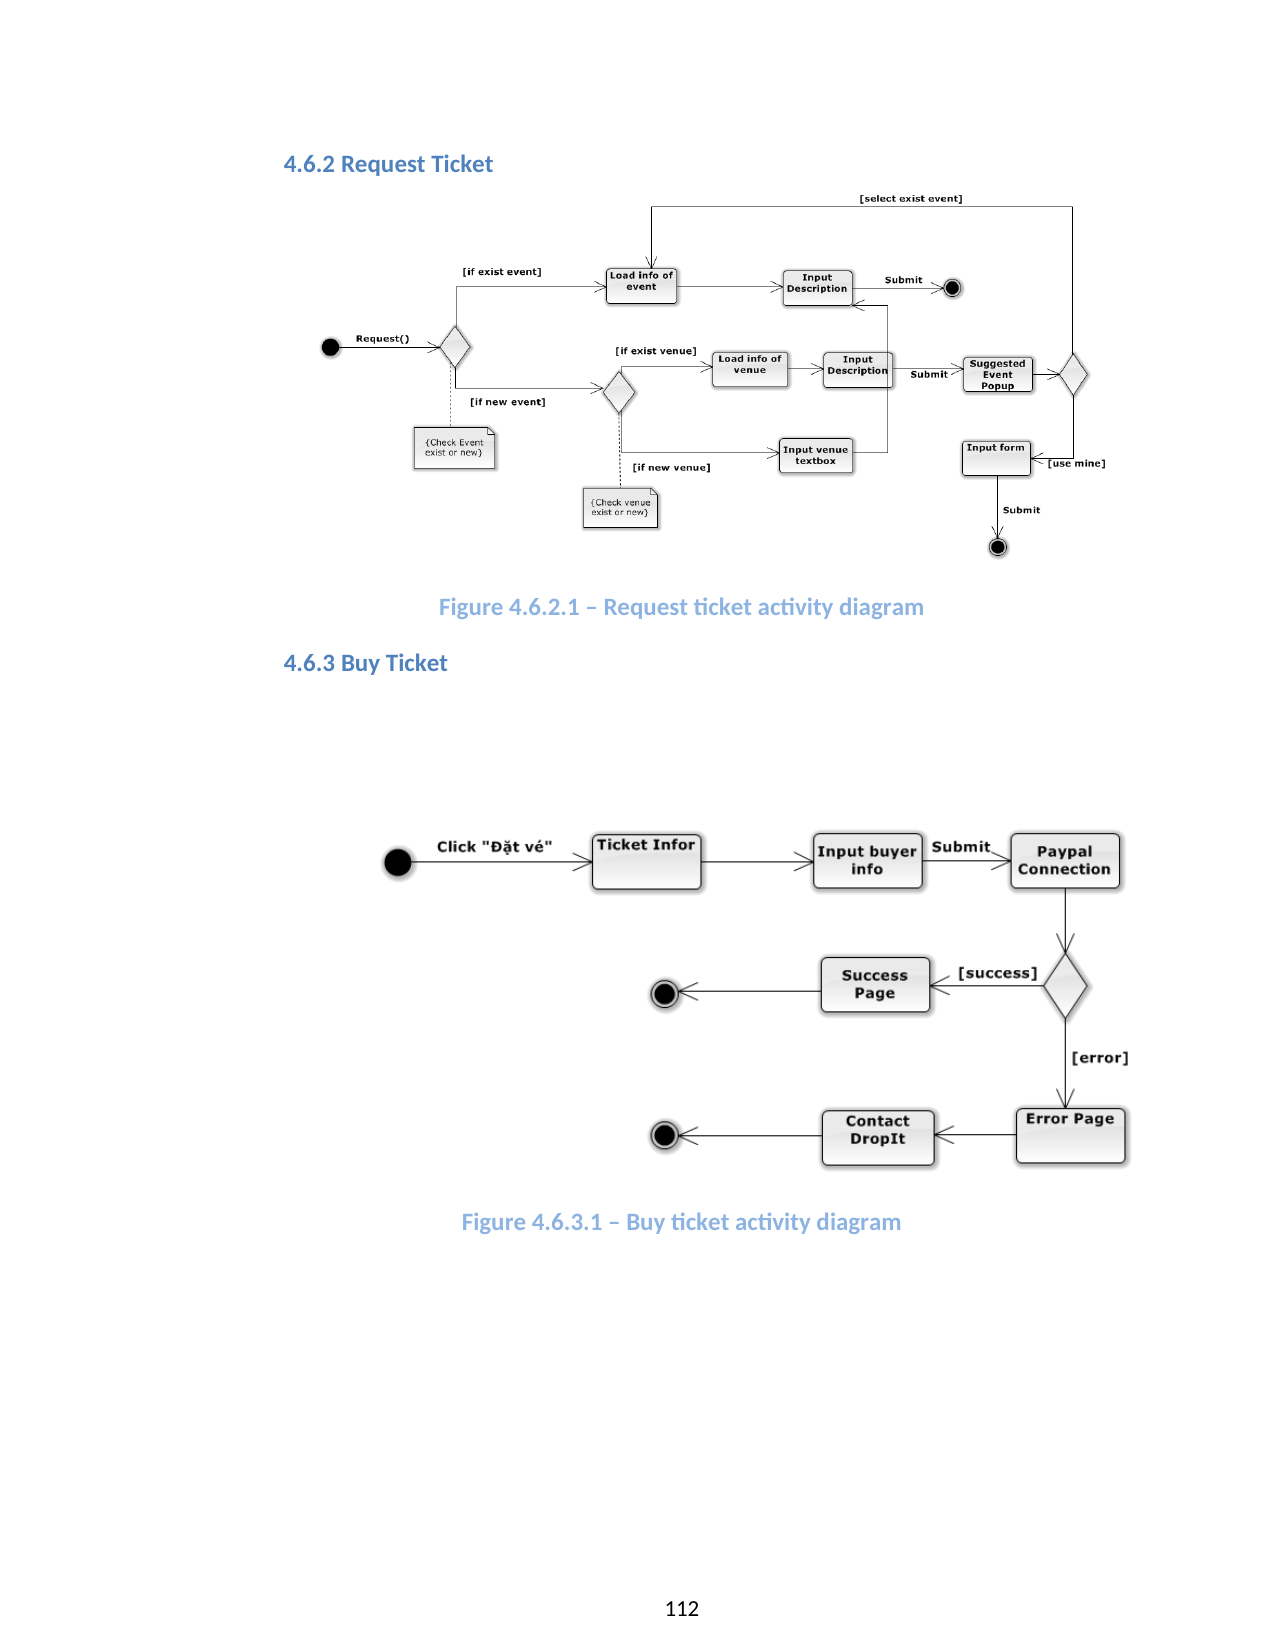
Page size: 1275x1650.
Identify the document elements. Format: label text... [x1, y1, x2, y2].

subtitle Request Ticket [283, 148, 1157, 178]
picture [206, 182, 1123, 566]
text Figure 4.6.2.1 – Request ticket activity diagram [207, 591, 1157, 622]
subtitle Buy Ticket [283, 647, 1157, 677]
picture [206, 681, 1157, 1182]
text Figure 4.6.3.1 – Buy ticket activity diagram [207, 1206, 1157, 1237]
